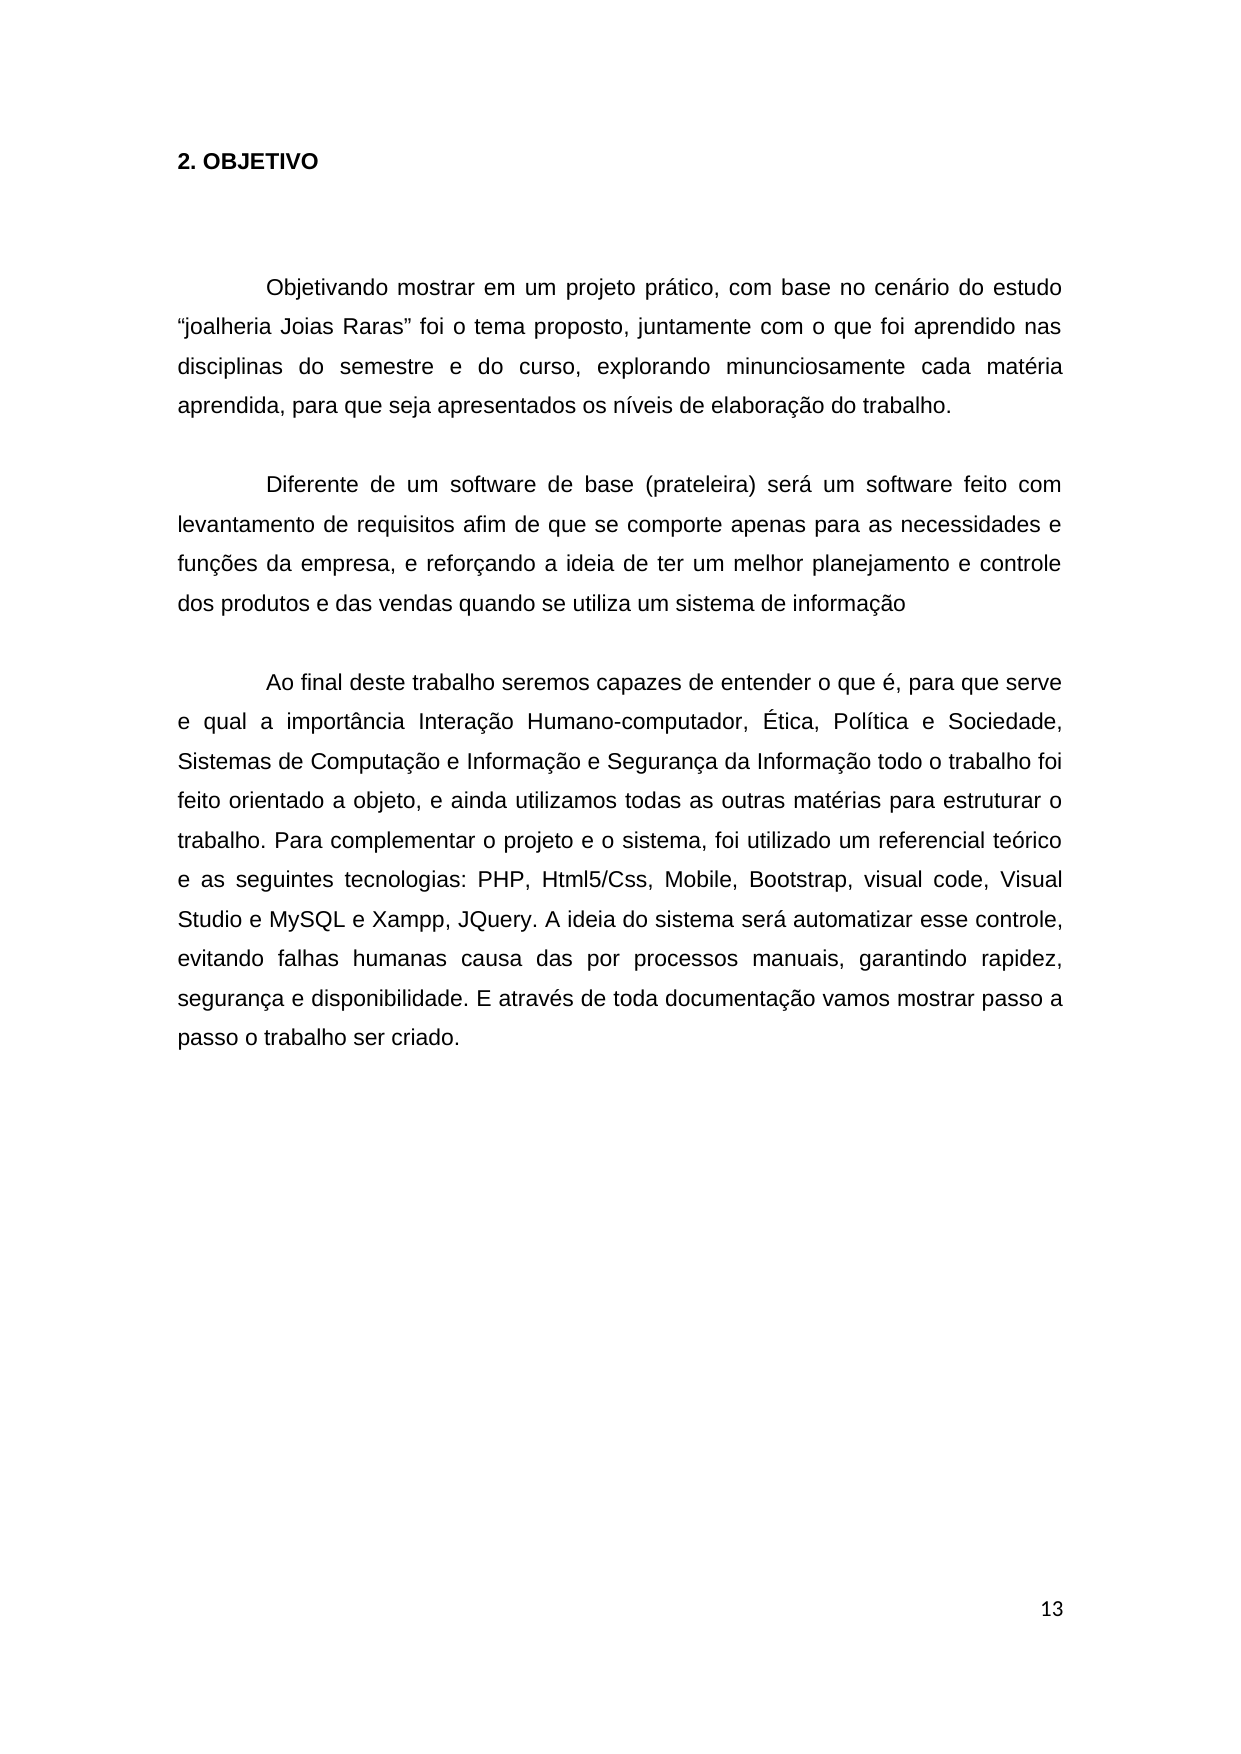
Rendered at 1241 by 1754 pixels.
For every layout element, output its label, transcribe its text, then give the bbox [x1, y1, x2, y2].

subtitle 2. OBJETIVO [177, 148, 1056, 174]
text Diferente de um software de base (prateleira) será um software feito com levantamento de requisitos afim de que se comporte apenas para as necessidades e funções da empresa, e reforçando a ideia de ter um melhor planejamento e controle dos produtos e das vendas quando se utiliza um sistema de informação [177, 471, 1063, 616]
text Objetivando mostrar em um projeto prático, com base no cenário do estudo “joalheria Joias Raras” foi o tema proposto, juntamente com o que foi aprendido nas disciplinas do semestre e do curso, explorando minunciosamente cada matéria aprendida, para que seja apresentados os níveis de elaboração do trabalho. [177, 274, 1063, 419]
text Ao final deste trabalho seremos capazes de entender o que é, para que serve e qual a importância Interação Humano-computador, Ética, Política e Sociedade, Sistemas de Computação e Informação e Segurança da Informação todo o trabalho foi feito orientado a objeto, e ainda utilizamos todas as outras matérias para estruturar o trabalho. Para complementar o projeto e o sistema, foi utilizado um referencial teórico e as seguintes tecnologias: PHP, Html5/Css, Mobile, Bootstrap, visual code, Visual Studio e MySQL e Xampp, JQuery. A ideia do sistema será automatizar esse controle, evitando falhas humanas causa das por processos manuais, garantindo rapidez, segurança e disponibilidade. E através de toda documentação vamos mostrar passo a passo o trabalho ser criado. [177, 669, 1063, 1050]
